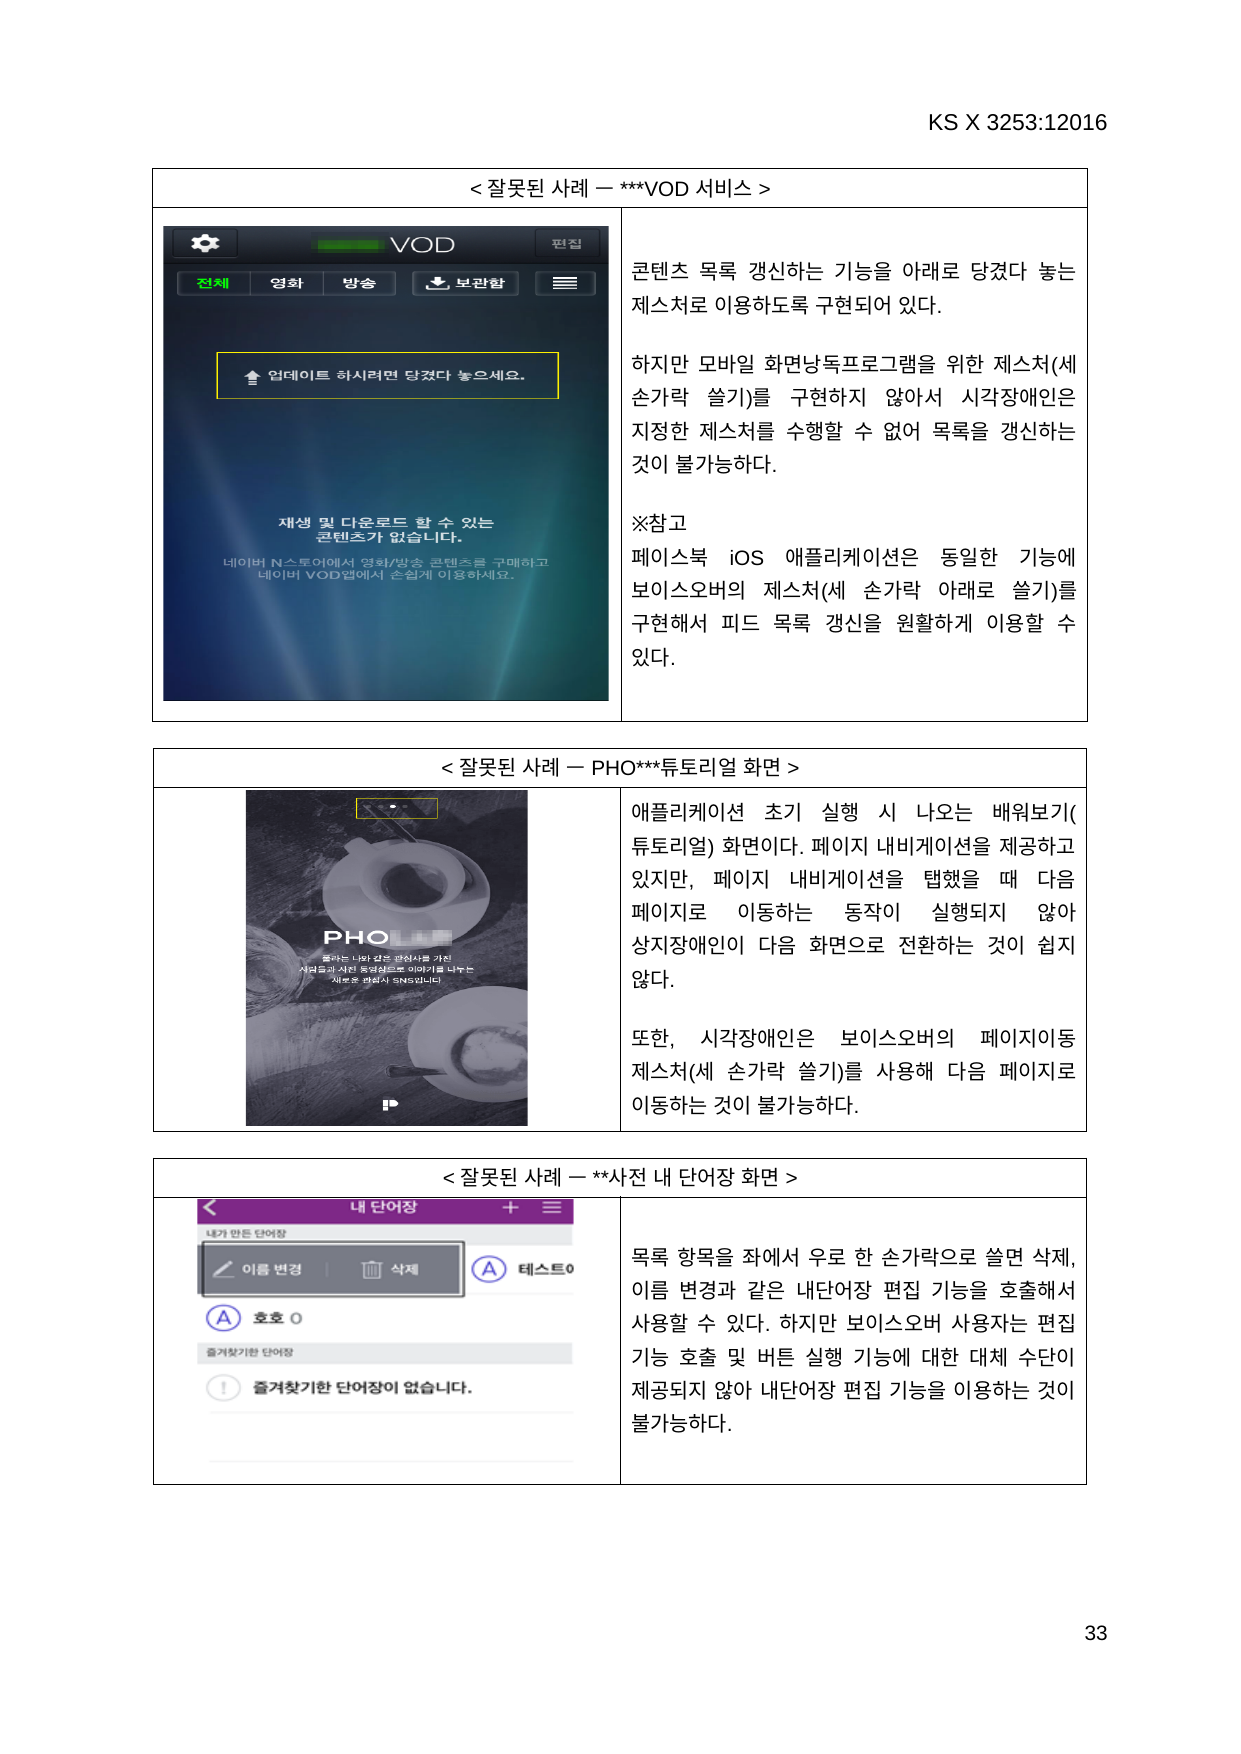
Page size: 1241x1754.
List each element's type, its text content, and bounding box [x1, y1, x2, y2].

table_cell 목록 항목을 좌에서 우로 한 손가락으로 쓸면 삭제, 이름 변경과 같은 내단어장 편집 기능을 호출해서 사용할 수 있다. 하지만 보이스오버 사용자는 편집 기능 호출 및 버튼 실행 기능에 대한 대체 수단이 제공되지 않아 내단어장 편집 기능을 이용하는 것이 불가능하다. [621, 1198, 1086, 1484]
table_cell [154, 1198, 620, 1484]
table_header < 잘못된 사례 — **사전 내 단어장 화면 > [154, 1159, 1086, 1196]
picture [163, 226, 609, 701]
table_header < 잘못된 사례 — ***VOD 서비스 > [153, 169, 1087, 207]
table_cell [153, 208, 621, 721]
picture [197, 1199, 577, 1479]
table_cell 애플리케이션 초기 실행 시 나오는 배워보기(튜토리얼) 화면이다. 페이지 내비게이션을 제공하고 있지만, 페이지 내비게이션을 탭했을 때 다음 페이지로 이동하는 동작이 실행되지 않아 상지장애인이 다음 화면으로 전환하는 것이 쉽지 않다. 또한, 시각장애인은 보이스오버의 페이지이동 제스처(세 손가락 쓸기)를 사용해 다음 페이지로 이동하는 것이 불가능하다. [621, 788, 1086, 1131]
picture [245, 790, 528, 1126]
table_cell [154, 788, 620, 1131]
table_header < 잘못된 사례 — PHO***튜토리얼 화면 > [154, 749, 1086, 787]
table_cell 콘텐츠 목록 갱신하는 기능을 아래로 당겼다 놓는 제스처로 이용하도록 구현되어 있다. 하지만 모바일 화면낭독프로그램을 위한 제스처(세 손가락 쓸기)를 구현하지 않아서 시각장애인은 지정한 제스처를 수행할 수 없어 목록을 갱신하는 것이 불가능하다. ※참고 페이스북 iOS 애플리케이션은 동일한 기능에 보이스오버의 제스처(세 손가락 아래로 쓸기)를 구현해서 피드 목록 갱신을 원활하게 이용할 수 있다. [622, 208, 1087, 721]
